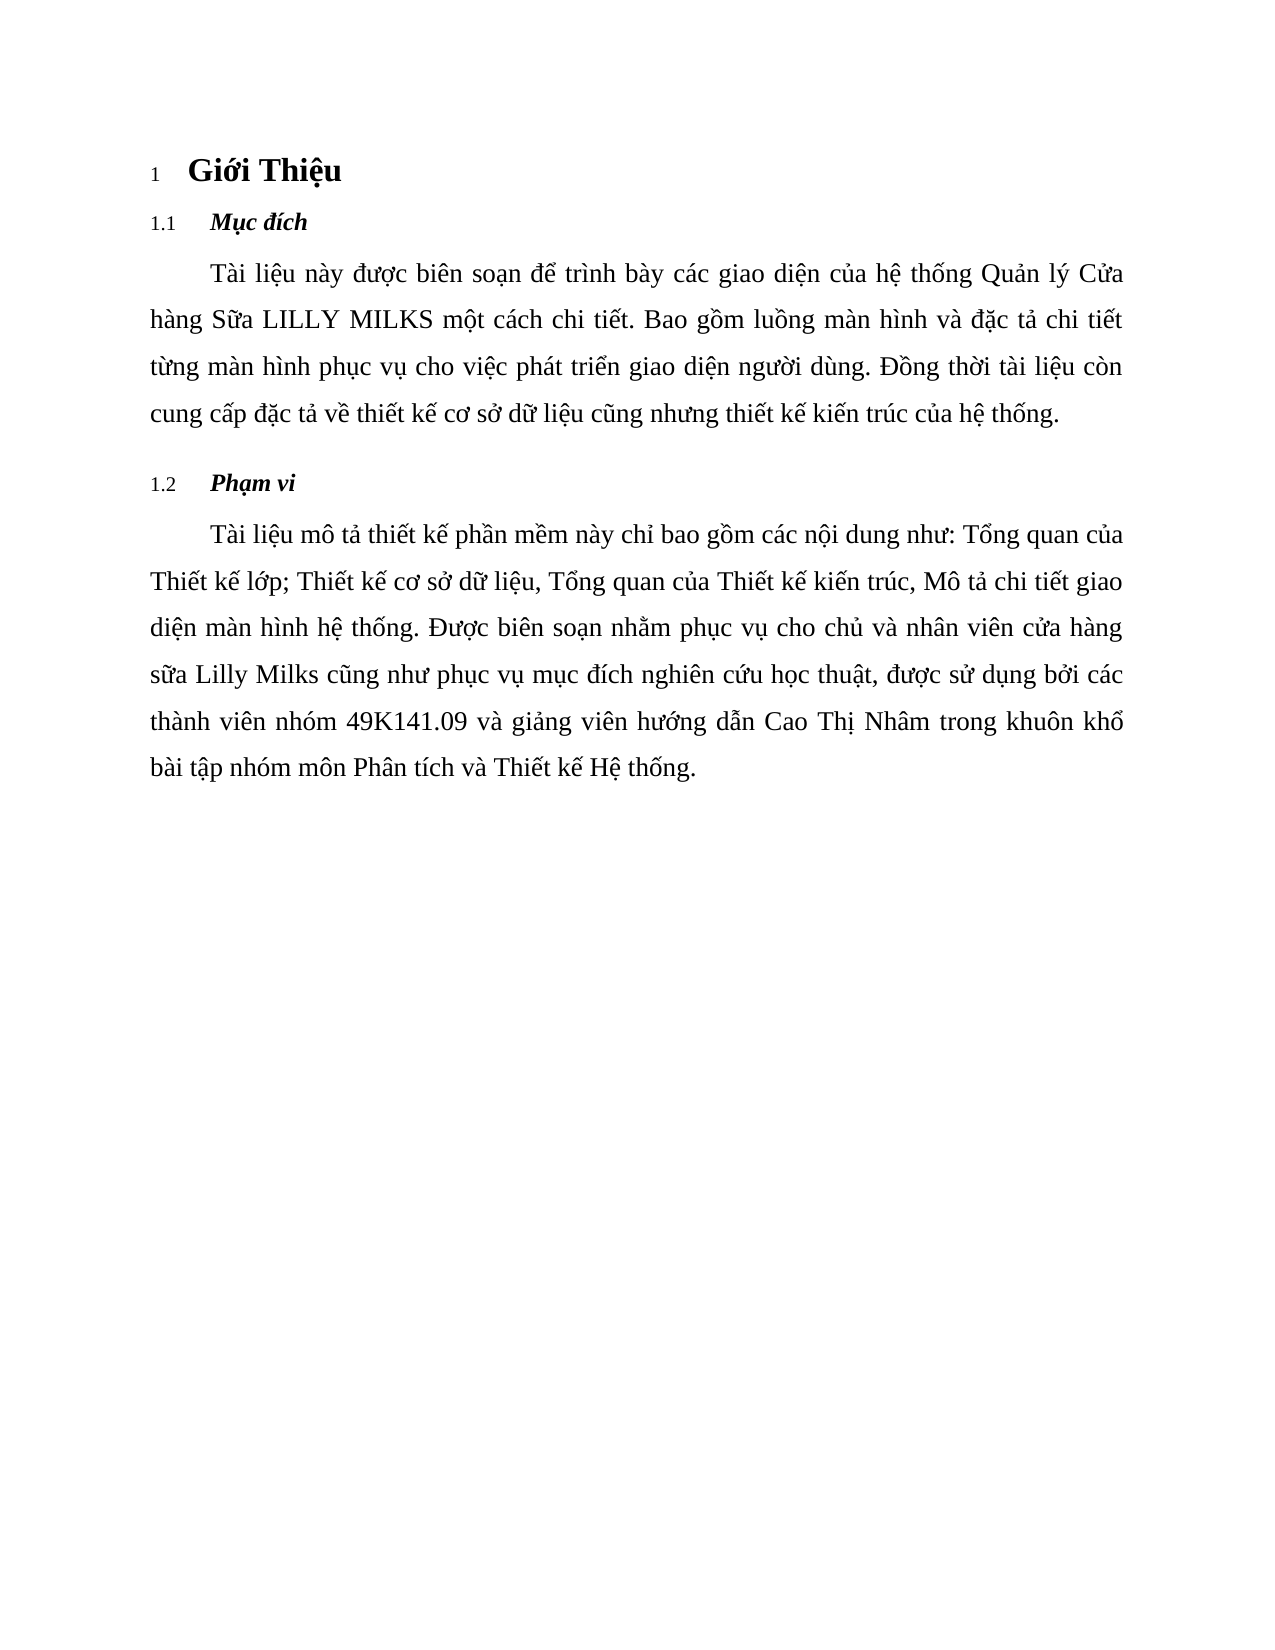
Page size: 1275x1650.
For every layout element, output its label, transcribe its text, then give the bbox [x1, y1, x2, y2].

text Tài liệu mô tả thiết kế phần mềm này chỉ bao gồm các nội dung như: Tổng quan của Thiết kế lớp; Thiết kế cơ sở dữ liệu, Tổng quan của Thiết kế kiến trúc, Mô tả chi tiết giao diện màn hình hệ thống. Được biên soạn nhằm phục vụ cho chủ và nhân viên cửa hàng sữa Lilly Milks cũng như phục vụ mục đích nghiên cứu học thuật, được sử dụng bởi các thành viên nhóm 49K141.09 và giảng viên hướng dẫn Cao Thị Nhâm trong khuôn khổ bài tập nhóm môn Phân tích và Thiết kế Hệ thống. [150, 518, 1125, 782]
text Tài liệu này được biên soạn để trình bày các giao diện của hệ thống Quản lý Cửa hàng Sữa LILLY MILKS một cách chi tiết. Bao gồm luồng màn hình và đặc tả chi tiết từng màn hình phục vụ cho việc phát triển giao diện người dùng. Đồng thời tài liệu còn cung cấp đặc tả về thiết kế cơ sở dữ liệu cũng nhưng thiết kế kiến trúc của hệ thống. [150, 257, 1125, 428]
subtitle Phạm vi [150, 468, 1125, 497]
subtitle Mục đích [150, 207, 1125, 236]
subtitle Giới Thiệu [150, 150, 1125, 188]
